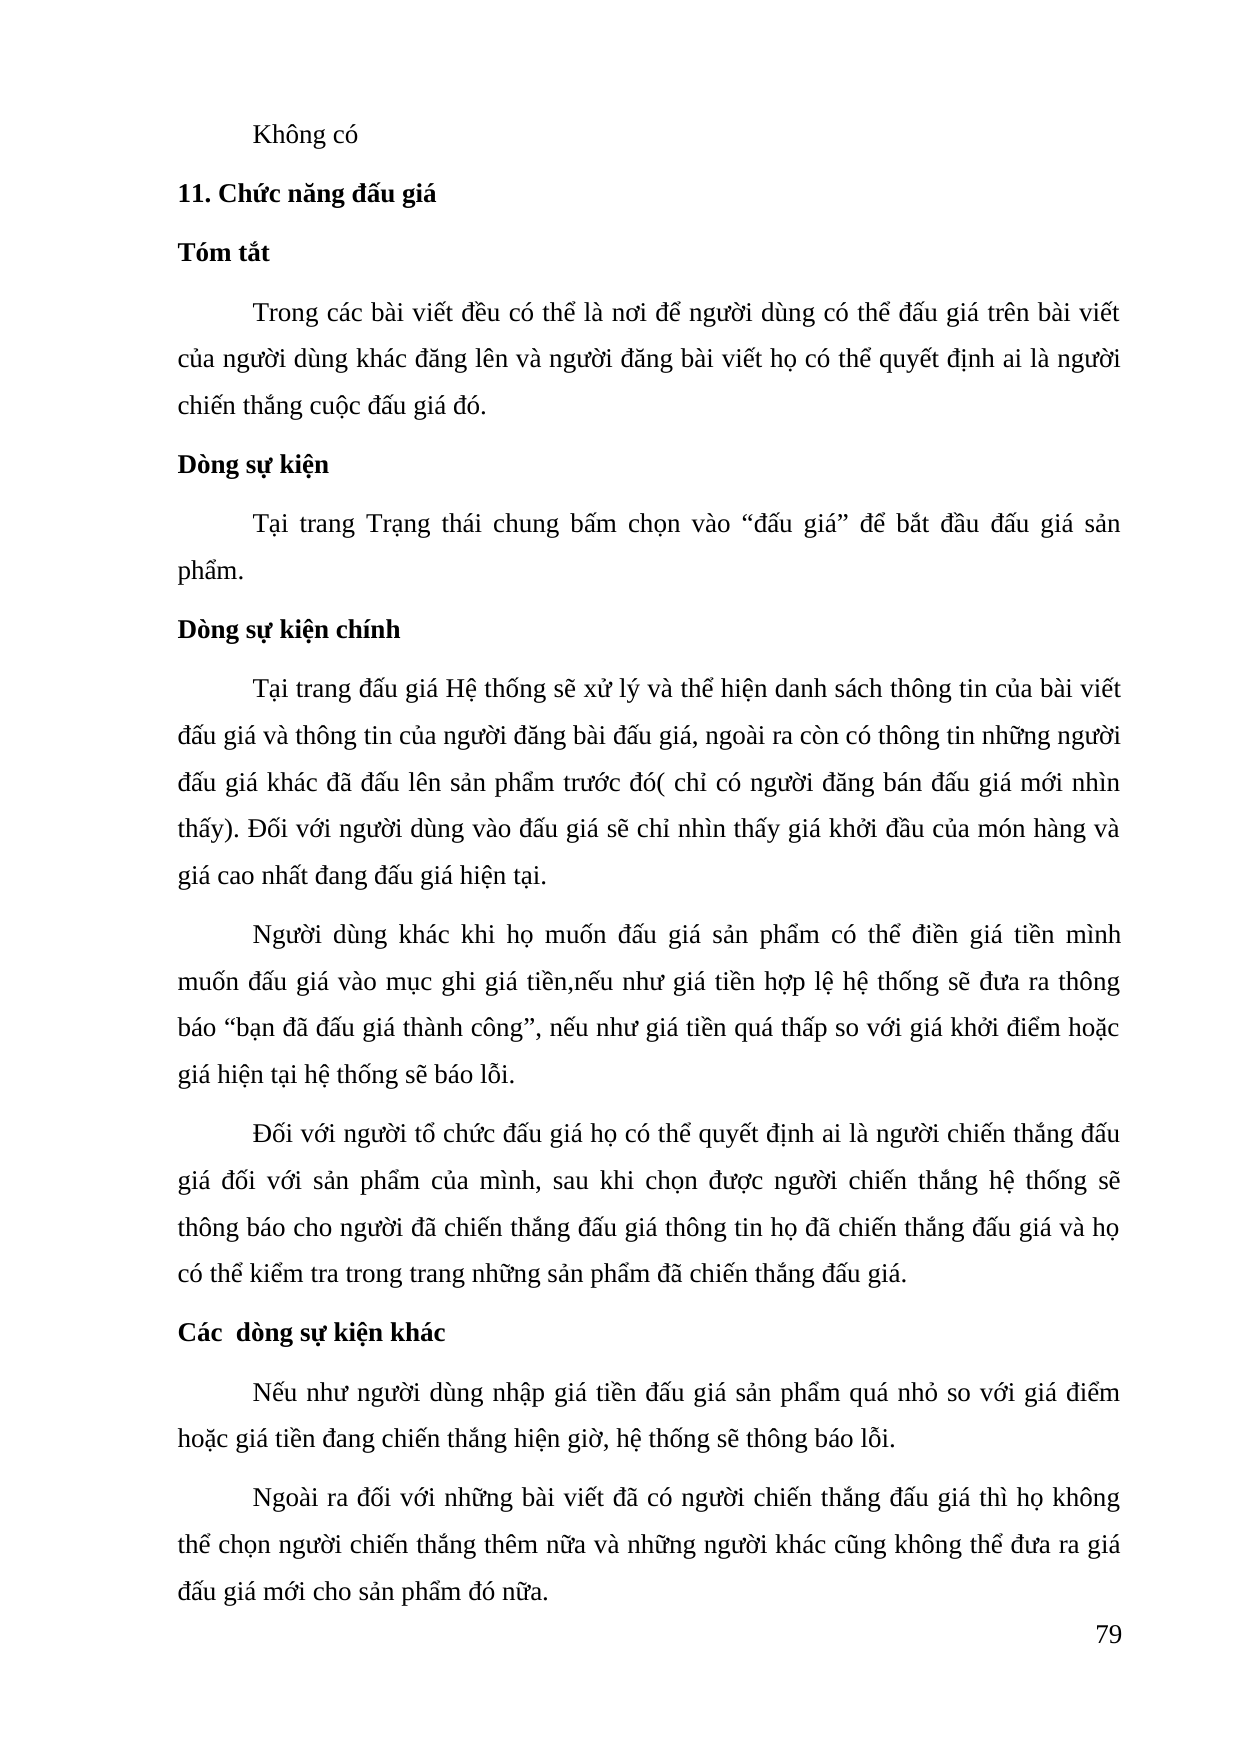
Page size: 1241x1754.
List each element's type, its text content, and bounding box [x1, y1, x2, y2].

text Tóm tắt [177, 236, 1122, 268]
text Trong các bài viết đều có thể là nơi để người dùng có thể đấu giá trên bài viết của người dùng khác đăng lên và người đăng bài viết họ có thể quyết định ai là người chiến thắng cuộc đấu giá đó. [177, 296, 1122, 420]
text Đối với người tổ chức đấu giá họ có thể quyết định ai là người chiến thắng đấu giá đối với sản phẩm của mình, sau khi chọn được người chiến thắng hệ thống sẽ thông báo cho người đã chiến thắng đấu giá thông tin họ đã chiến thắng đấu giá và họ có thể kiểm tra trong trang những sản phẩm đã chiến thắng đấu giá. [177, 1117, 1122, 1288]
text Các dòng sự kiện khác [177, 1316, 1122, 1348]
text Tại trang Trạng thái chung bấm chọn vào “đấu giá” để bắt đầu đấu giá sản phẩm. [177, 507, 1122, 585]
text Không có [177, 118, 1122, 149]
text Người dùng khác khi họ muốn đấu giá sản phẩm có thể điền giá tiền mình muốn đấu giá vào mục ghi giá tiền,nếu như giá tiền hợp lệ hệ thống sẽ đưa ra thông báo “bạn đã đấu giá thành công”, nếu như giá tiền quá thấp so với giá khởi điểm hoặc giá hiện tại hệ thống sẽ báo lỗi. [177, 918, 1122, 1089]
text Tại trang đấu giá Hệ thống sẽ xử lý và thể hiện danh sách thông tin của bài viết đấu giá và thông tin của người đăng bài đấu giá, ngoài ra còn có thông tin những người đấu giá khác đã đấu lên sản phẩm trước đó( chỉ có người đăng bán đấu giá mới nhìn thấy). Đối với người dùng vào đấu giá sẽ chỉ nhìn thấy giá khởi đầu của món hàng và giá cao nhất đang đấu giá hiện tại. [177, 672, 1122, 890]
text 11. Chức năng đấu giá [177, 177, 1122, 208]
text Ngoài ra đối với những bài viết đã có người chiến thắng đấu giá thì họ không thể chọn người chiến thắng thêm nữa và những người khác cũng không thể đưa ra giá đấu giá mới cho sản phẩm đó nữa. [177, 1481, 1122, 1606]
text Dòng sự kiện chính [177, 613, 1122, 644]
text Nếu như người dùng nhập giá tiền đấu giá sản phẩm quá nhỏ so với giá điểm hoặc giá tiền đang chiến thắng hiện giờ, hệ thống sẽ thông báo lỗi. [177, 1376, 1122, 1453]
text Dòng sự kiện [177, 448, 1122, 479]
